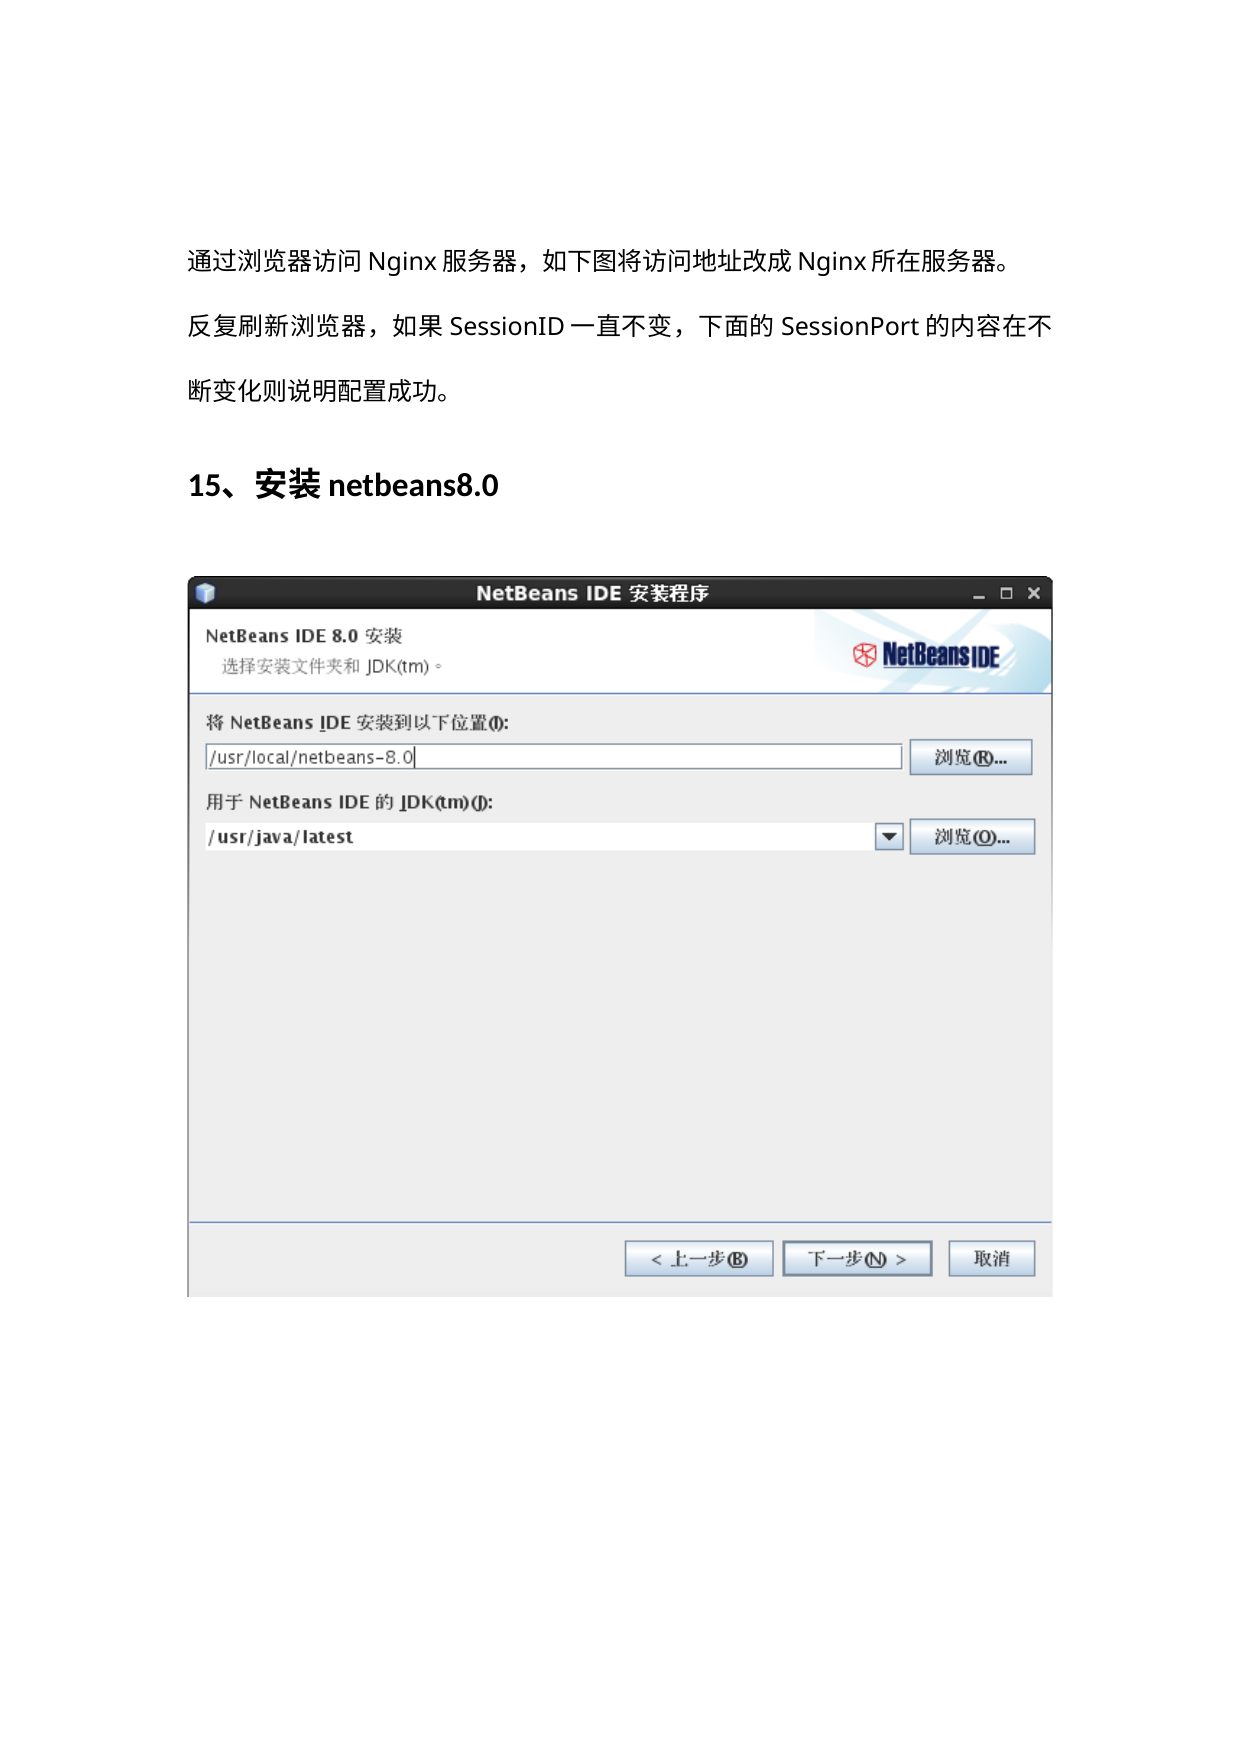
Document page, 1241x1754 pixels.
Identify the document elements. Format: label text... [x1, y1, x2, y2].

picture [187, 576, 1053, 1297]
subtitle 15、安装netbeans8.0 [187, 449, 1053, 514]
text 通过浏览器访问Nginx服务器，如下图将访问地址改成Nginx所在服务器。 [187, 162, 1053, 292]
text 反复刷新浏览器，如果SessionID一直不变，下面的SessionPort的内容在不断变化则说明配置成功。 [187, 292, 1053, 422]
